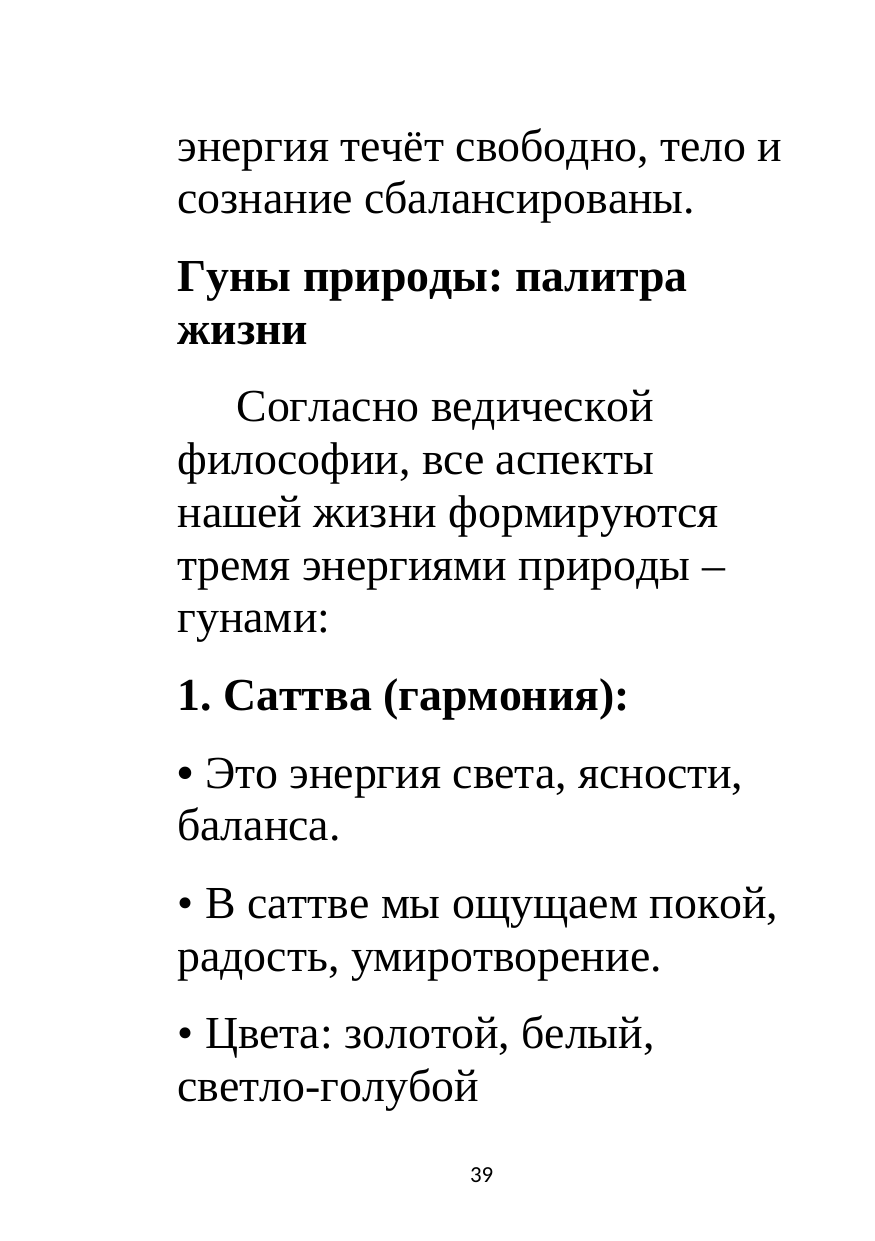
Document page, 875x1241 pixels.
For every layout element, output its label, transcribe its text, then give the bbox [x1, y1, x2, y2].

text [177, 118, 786, 223]
text • В саттве мы ощущаем покой, радость, умиротворение. [177, 876, 786, 981]
text • Это энергия света, ясности, баланса. [177, 745, 786, 851]
text Согласно ведической философии, все аспекты нашей жизни формируются тремя энергиями природы – гунами: [177, 379, 786, 642]
text Гуны природы: палитра жизни [177, 248, 786, 354]
text • Цвета: золотой, белый, светло-голубой [177, 1006, 786, 1111]
text 1. Саттва (гармония): [177, 667, 786, 720]
